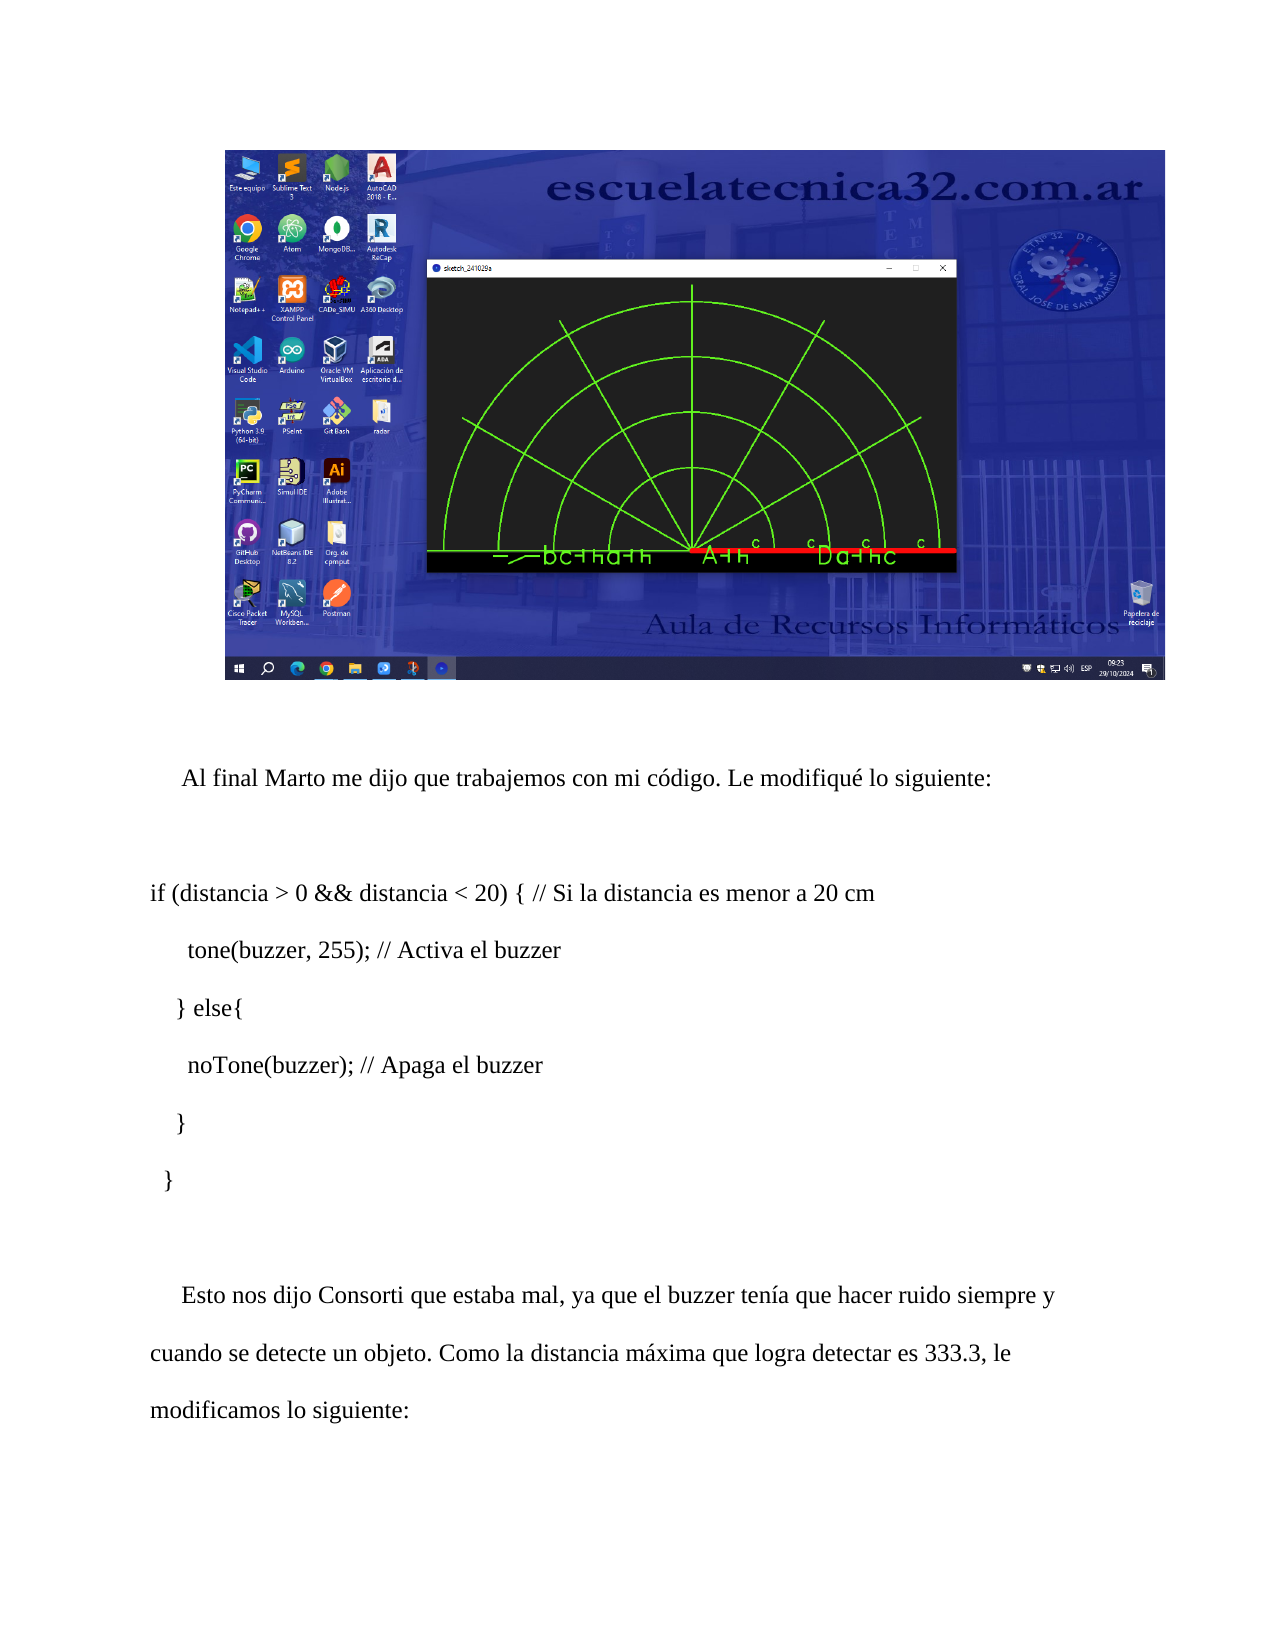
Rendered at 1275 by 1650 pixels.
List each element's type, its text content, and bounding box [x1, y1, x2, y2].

text if (distancia > 0 && distancia < 20) { // Si la distancia es menor a 20 cm tone(buzzer, 255); // Activa el buzzer } else{ noTone(buzzer); // Apaga el buzzer } } [150, 878, 1125, 1194]
text Esto nos dijo Consorti que estaba mal, ya que el buzzer tenía que hacer ruido siempre y cuando se detecte un objeto. Como la distancia máxima que logra detectar es 333.3, le modificamos lo siguiente: [150, 1281, 1125, 1424]
picture [225, 150, 1166, 680]
text Al final Marto me dijo que trabajemos con mi código. Le modifiqué lo siguiente: [150, 763, 1125, 792]
